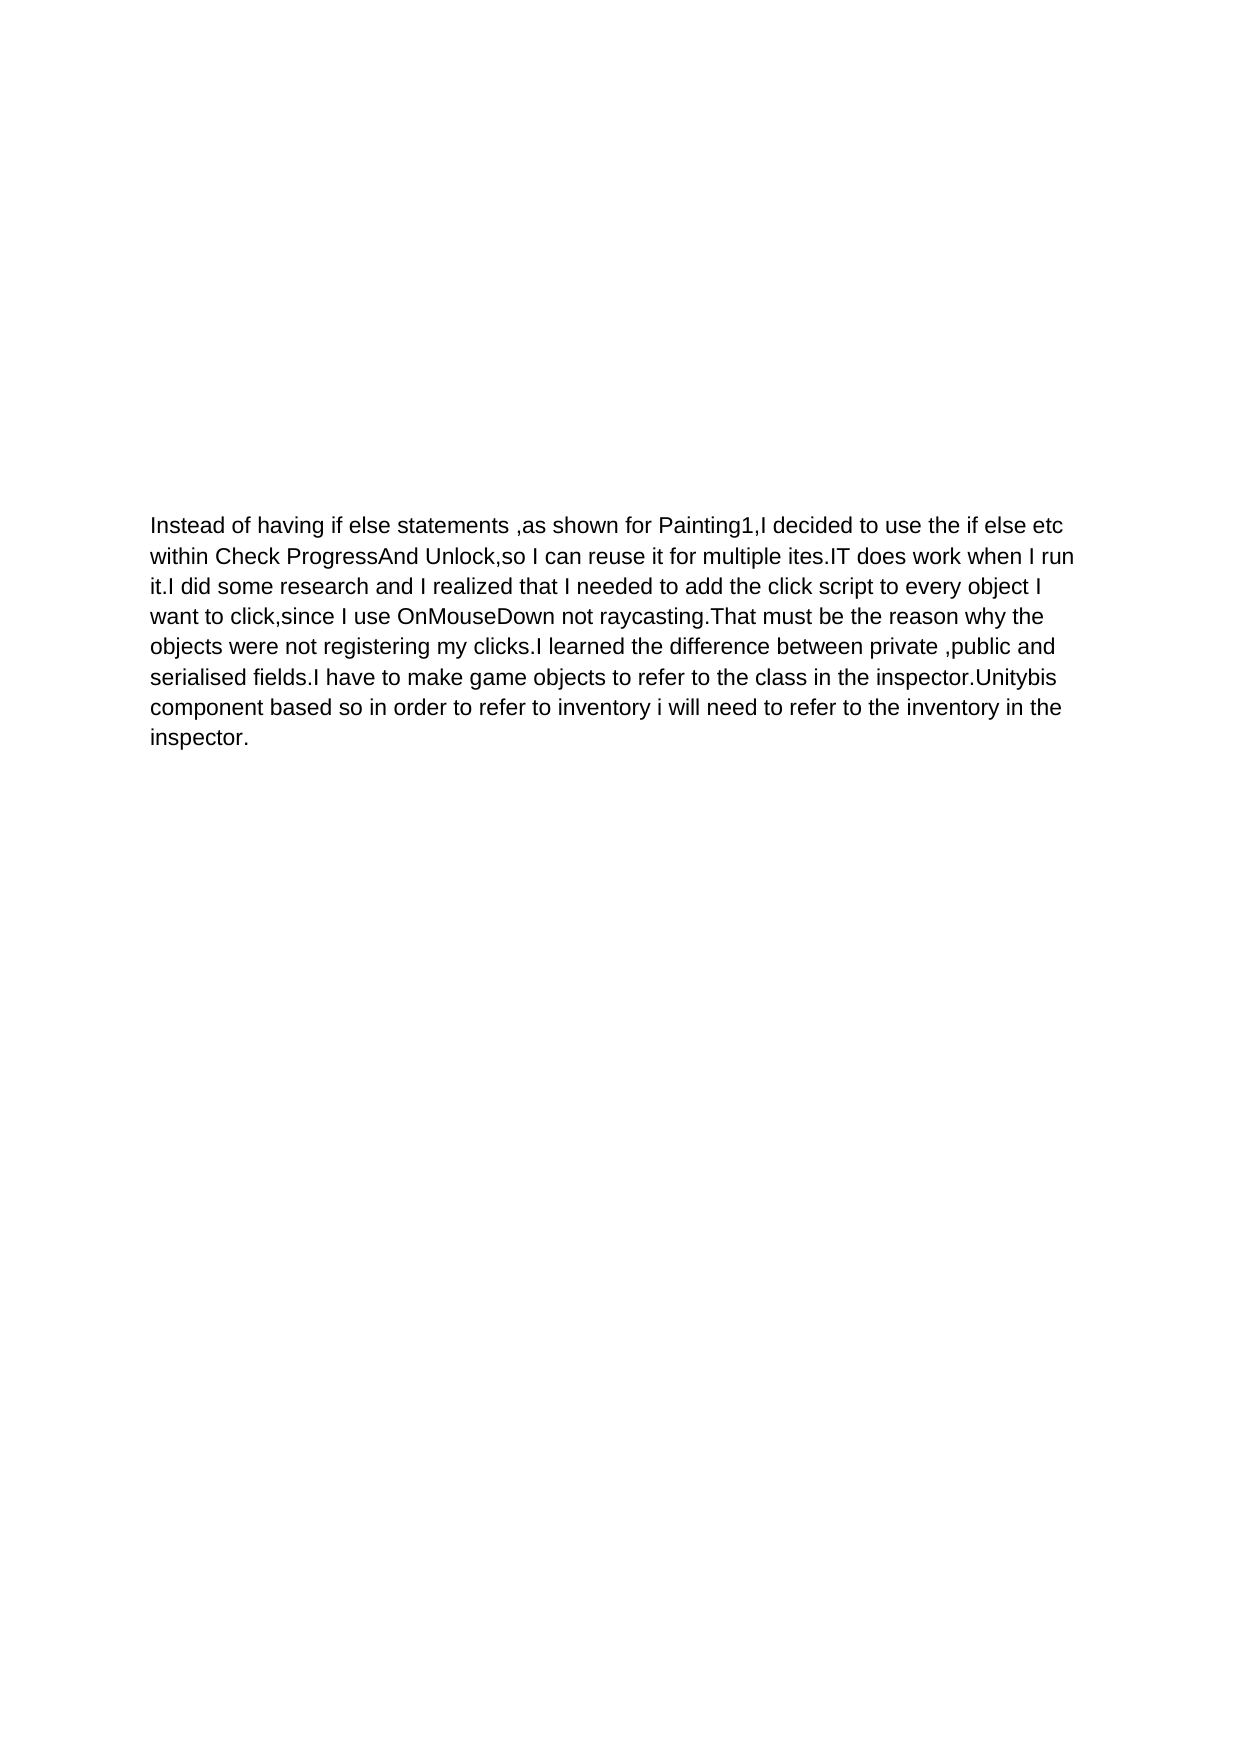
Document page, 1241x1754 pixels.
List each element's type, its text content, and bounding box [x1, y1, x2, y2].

text Instead of having if else statements ,as shown for Painting1,I decided to use the if else etc within Check ProgressAnd Unlock,so I can reuse it for multiple ites.IT does work when I run it.I did some research and I realized that I needed to add the click script to every object I want to click,since I use OnMouseDown not raycasting.That must be the reason why the objects were not registering my clicks.I learned the difference between private ,public and serialised fields.I have to make game objects to refer to the class in the inspector.Unitybis component based so in order to refer to inventory i will need to refer to the inventory in the inspector. [150, 512, 1090, 750]
